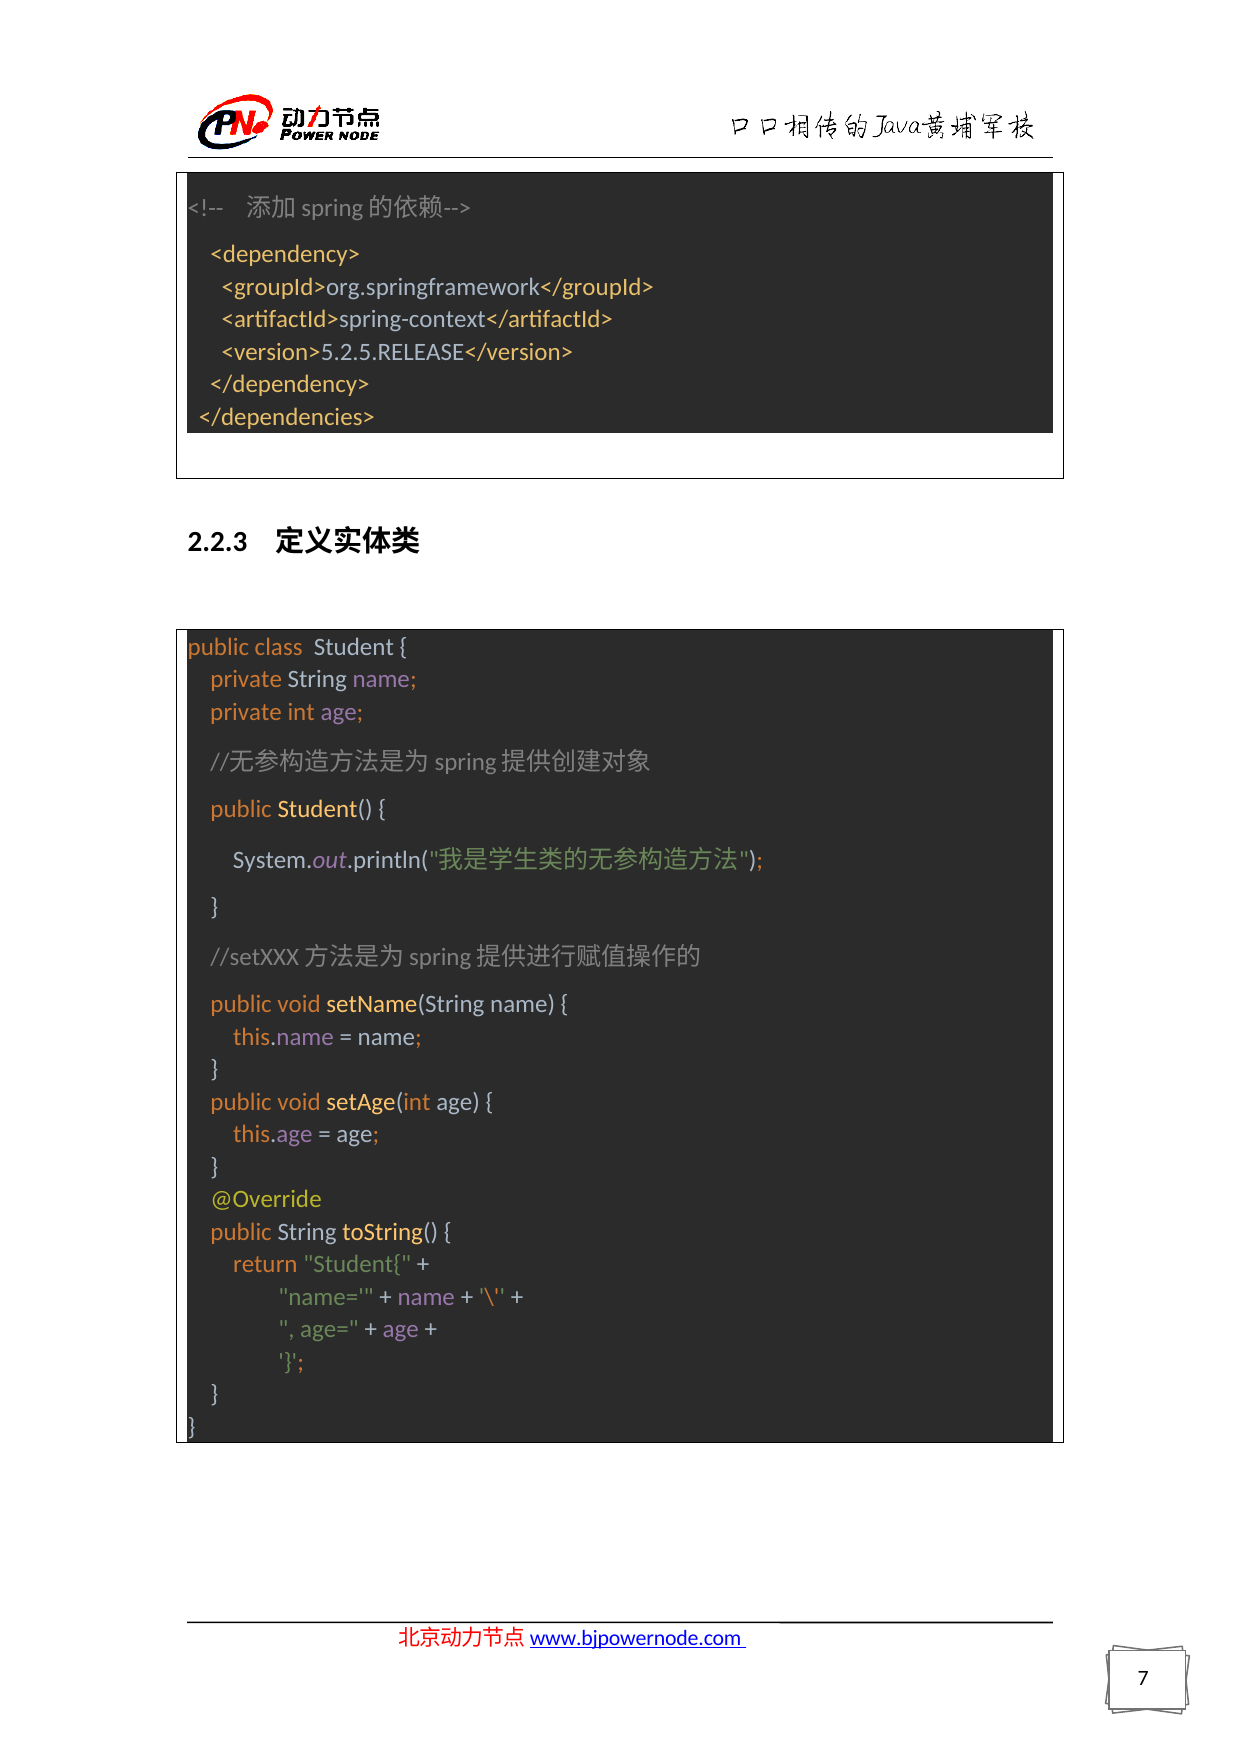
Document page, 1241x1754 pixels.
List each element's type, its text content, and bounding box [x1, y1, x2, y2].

picture [187, 88, 1053, 155]
subtitle 定义实体类 [187, 506, 1053, 571]
